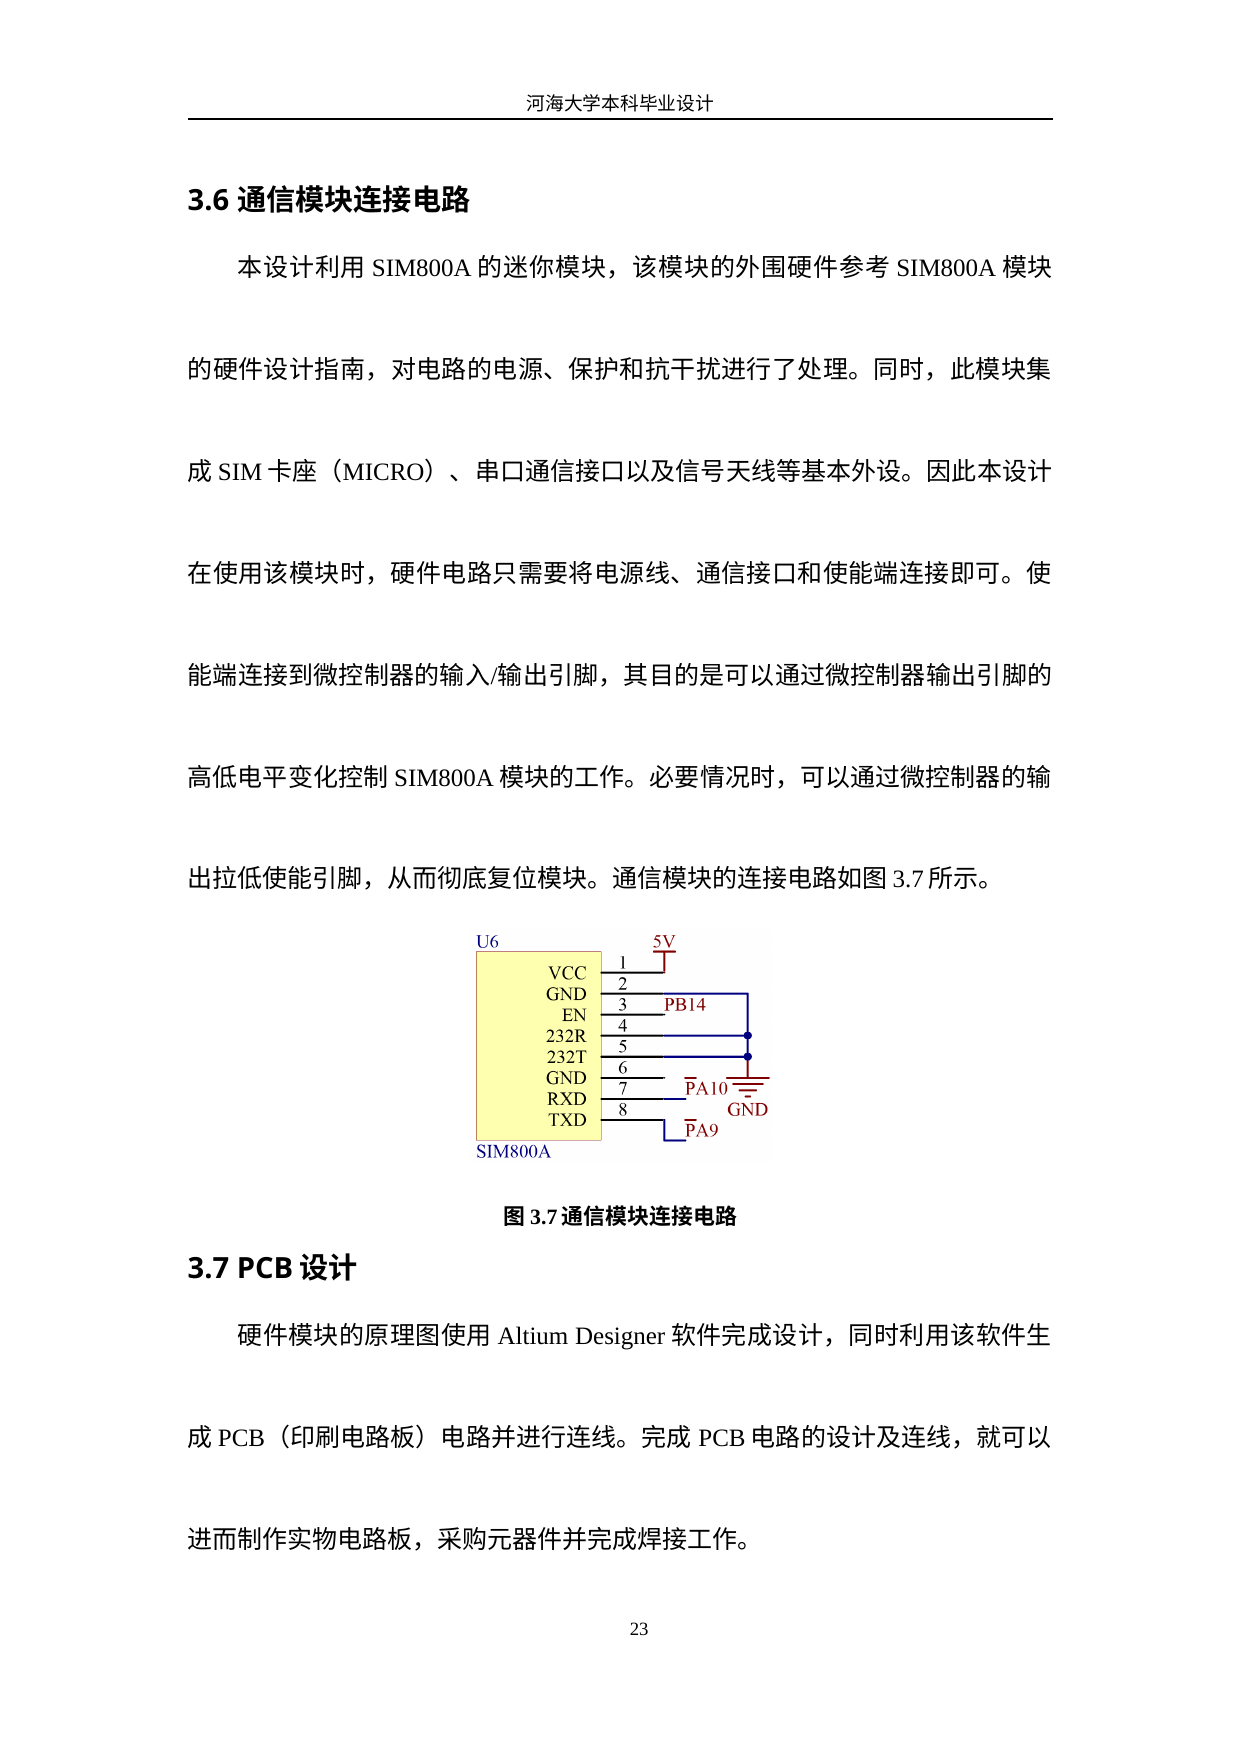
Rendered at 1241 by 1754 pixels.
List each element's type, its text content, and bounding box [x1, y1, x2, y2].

text 硬件模块的原理图使用Altium Designer软件完成设计，同时利用该软件生成PCB（印刷电路板）电路并进行连线。完成PCB电路的设计及连线，就可以进而制作实物电路板，采购元器件并完成焊接工作。 [187, 1300, 1053, 1572]
subtitle 3.6 通信模块连接电路 [187, 164, 1053, 232]
text 图3.7通信模块连接电路 [187, 1198, 1053, 1232]
text 本设计利用SIM800A的迷你模块，该模块的外围硬件参考SIM800A模块的硬件设计指南，对电路的电源、保护和抗干扰进行了处理。同时，此模块集成SIM卡座（MICRO）、串口通信接口以及信号天线等基本外设。因此本设计在使用该模块时，硬件电路只需要将电源线、通信接口和使能端连接即可。使能端连接到微控制器的输入/输出引脚，其目的是可以通过微控制器输出引脚的高低电平变化控制SIM800A模块的工作。必要情况时，可以通过微控制器的输出拉低使能引脚，从而彻底复位模块。通信模块的连接电路如图3.7所示。 [187, 232, 1053, 911]
picture [467, 929, 773, 1164]
subtitle 3.7 PCB设计 [187, 1232, 1053, 1300]
